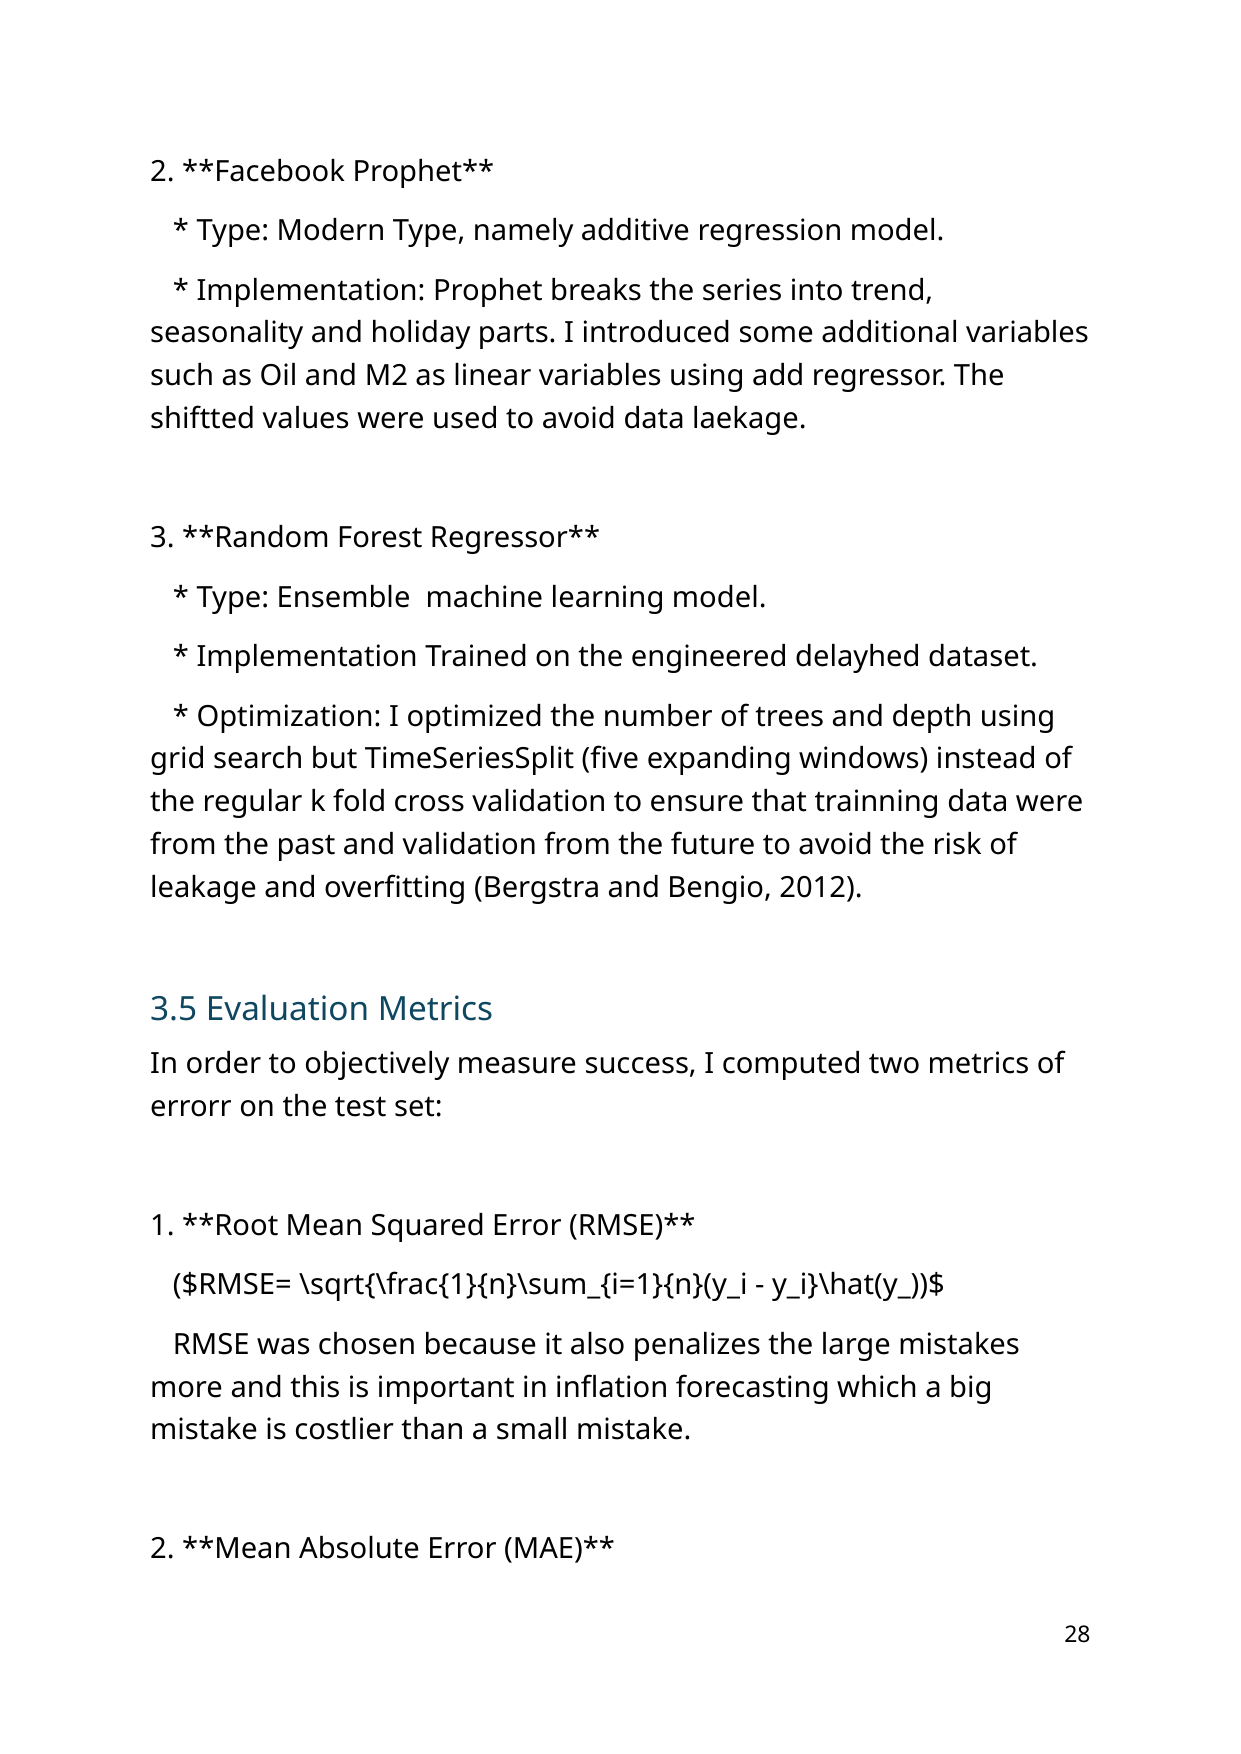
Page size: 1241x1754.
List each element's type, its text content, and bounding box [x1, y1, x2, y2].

text ($RMSE= \sqrt{\frac{1}{n}\sum_{i=1}{n}(y_i - y_i}\hat(y_))$ [150, 1263, 1090, 1303]
text * Type: Modern Type, namely additive regression model. [150, 209, 1090, 249]
text 2. **Mean Absolute Error (MAE)** [150, 1528, 1090, 1567]
text In order to objectively measure success, I computed two metrics of errorr on the test set: [150, 1042, 1090, 1125]
text 3. **Random Forest Regressor** [150, 516, 1090, 556]
text * Implementation: Prophet breaks the series into trend, seasonality and holiday parts. I introduced some additional variables such as Oil and M2 as linear variables using add regressor. The shiftted values were used to avoid data laekage. [150, 269, 1090, 437]
subtitle 3.5 Evaluation Metrics [150, 985, 1090, 1030]
text * Type: Ensemble machine learning model. [150, 576, 1090, 616]
text 1. **Root Mean Squared Error (RMSE)** [150, 1204, 1090, 1244]
text * Implementation Trained on the engineered delayhed dataset. [150, 635, 1090, 675]
text RMSE was chosen because it also penalizes the large mistakes more and this is important in inflation forecasting which a big mistake is costlier than a small mistake. [150, 1323, 1090, 1448]
text * Optimization: I optimized the number of trees and depth using grid search but TimeSeriesSplit (five expanding windows) instead of the regular k fold cross validation to ensure that trainning data were from the past and validation from the future to avoid the risk of leakage and overfitting (Bergstra and Bengio, 2012). [150, 695, 1090, 906]
text 2. **Facebook Prophet** [150, 150, 1090, 190]
